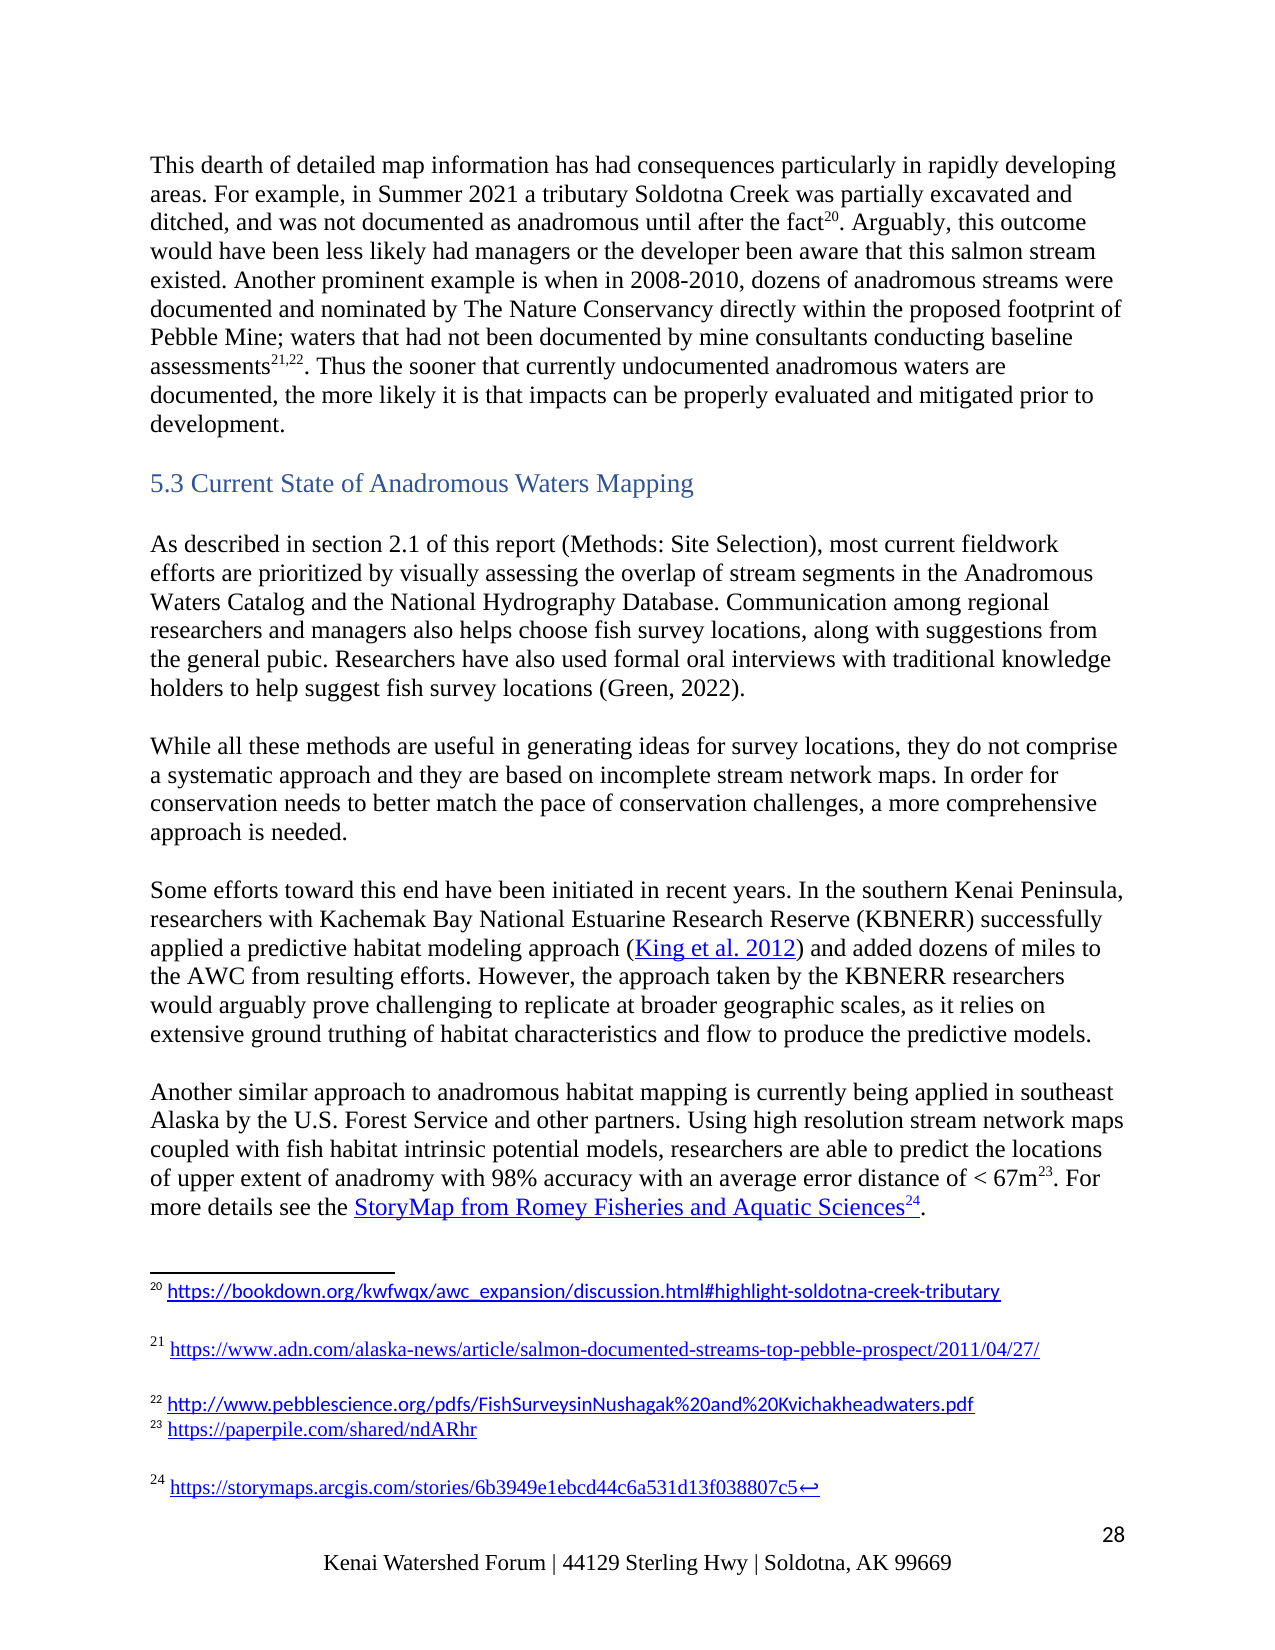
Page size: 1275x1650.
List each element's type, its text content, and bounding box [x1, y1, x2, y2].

text While all these methods are useful in generating ideas for survey locations, they do not comprise a systematic approach and they are based on incomplete stream network maps. In order for conservation needs to better match the pace of conservation challenges, a more comprehensive approach is needed. [150, 731, 1125, 846]
text As described in section 2.1 of this report (Methods: Site Selection), most current fieldwork efforts are prioritized by visually assessing the overlap of stream segments in the Anadromous Waters Catalog and the National Hydrography Database. Communication among regional researchers and managers also helps choose fish survey locations, along with suggestions from the general pubic. Researchers have also used formal oral interviews with traditional knowledge holders to help suggest fish survey locations (Green, 2022). [150, 529, 1125, 702]
text Another similar approach to anadromous habitat mapping is currently being applied in southeast Alaska by the U.S. Forest Service and other partners. Using high resolution stream network maps coupled with fish habitat intrinsic potential models, researchers are able to predict the locations of upper extent of anadromy with 98% accuracy with an average error distance of < 67m. For more details see the StoryMap from Romey Fisheries and Aquatic Sciences. [150, 1077, 1125, 1221]
text Some efforts toward this end have been initiated in recent years. In the southern Kenai Peninsula, researchers with Kachemak Bay National Estuarine Research Reserve (KBNERR) successfully applied a predictive habitat modeling approach (King et al. 2012) and added dozens of miles to the AWC from resulting efforts. However, the approach taken by the KBNERR researchers would arguably prove challenging to replicate at broader geographic scales, as it relies on extensive ground truthing of habitat characteristics and flow to produce the predictive models. [150, 875, 1125, 1048]
text This dearth of detailed map information has had consequences particularly in rapidly developing areas. For example, in Summer 2021 a tributary Soldotna Creek was partially excavated and ditched, and was not documented as anadromous until after the fact. Arguably, this outcome would have been less likely had managers or the developer been aware that this salmon stream existed. Another prominent example is when in 2008-2010, dozens of anadromous streams were documented and nominated by The Nature Conservancy directly within the proposed footprint of Pebble Mine; waters that had not been documented by mine consultants conducting baseline assessments,. Thus the sooner that currently undocumented anadromous waters are documented, the more likely it is that impacts can be properly evaluated and mitigated prior to development. [150, 150, 1125, 437]
subtitle 5.3 Current State of Anadromous Waters Mapping [150, 467, 1125, 498]
